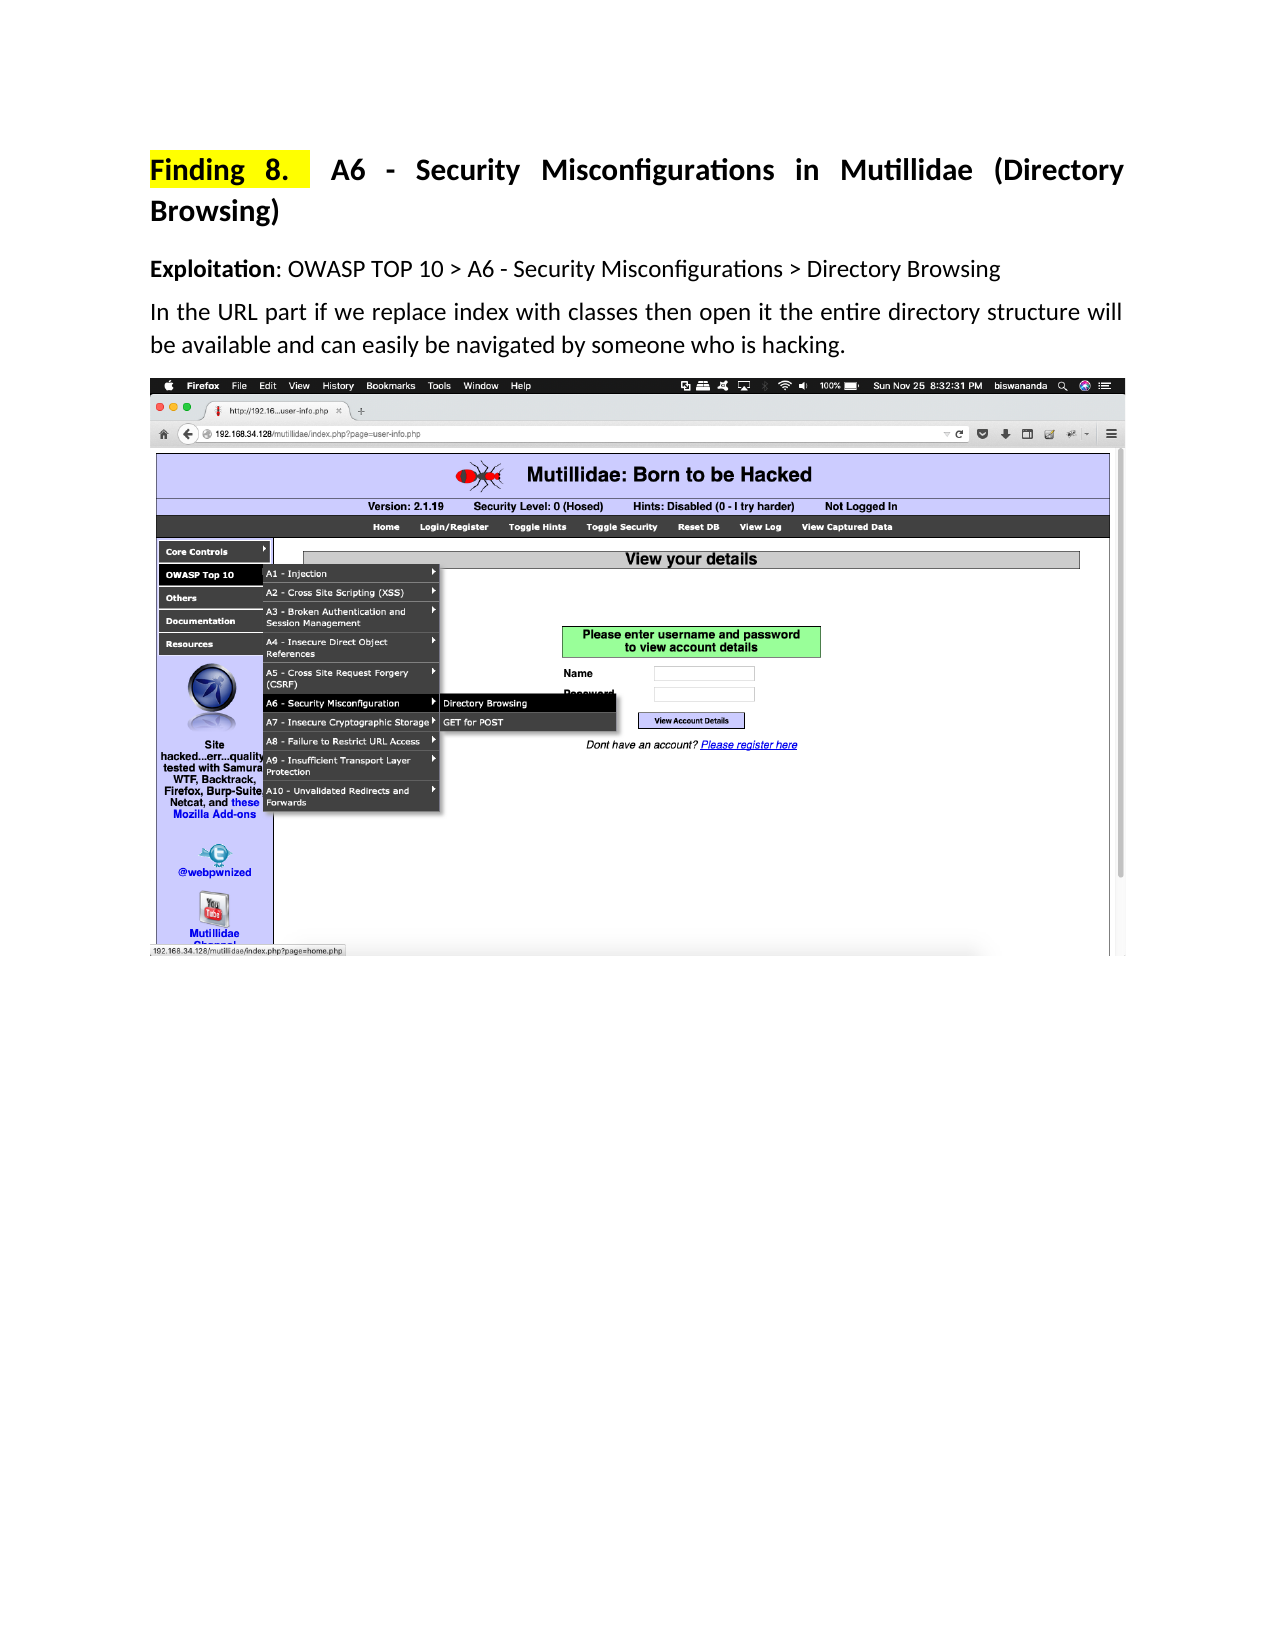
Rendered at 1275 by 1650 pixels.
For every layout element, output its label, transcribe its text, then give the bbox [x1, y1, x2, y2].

picture [150, 378, 1125, 956]
text Exploitation: OWASP TOP 10 > A6 - Security Misconfigurations > Directory Browsing [150, 249, 1125, 284]
text Finding 8. A6 - Security Misconfigurations in Mutillidae (Directory Browsing) [150, 150, 1125, 229]
text In the URL part if we replace index with classes then open it the entire directory structure will be available and can easily be navigated by someone who is hacking. [150, 296, 1125, 360]
